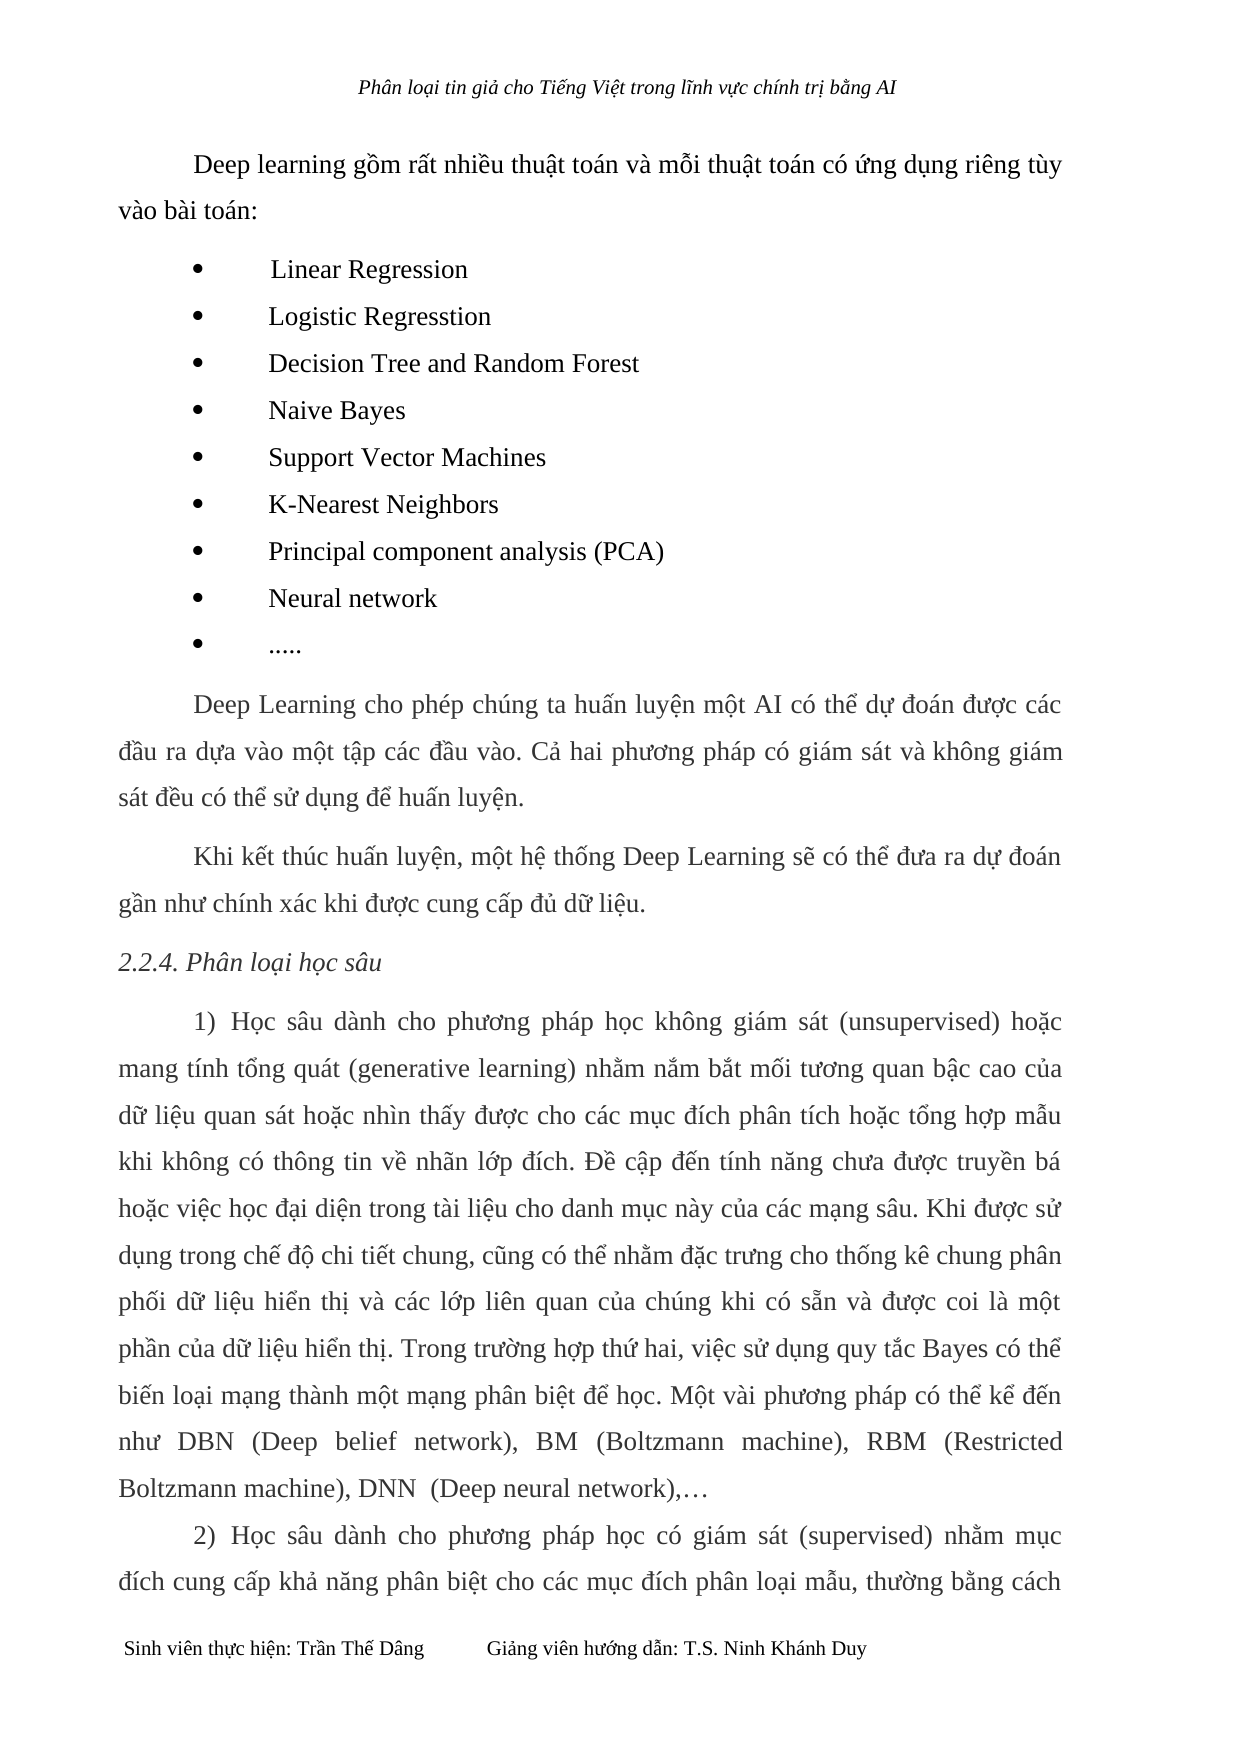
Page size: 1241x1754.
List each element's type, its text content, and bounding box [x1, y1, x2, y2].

text Khi kết thúc huấn luyện, một hệ thống Deep Learning sẽ có thể đưa ra dự đoán gần như chính xác khi được cung cấp đủ dữ liệu. [118, 840, 1063, 918]
list Logistic Regresstion [118, 300, 1063, 332]
list ..... [118, 628, 1063, 660]
list Naive Bayes [118, 394, 1063, 425]
text Deep Learning cho phép chúng ta huấn luyện một AI có thể dự đoán được các đầu ra dựa vào một tập các đầu vào. Cả hai phương pháp có giám sát và không giám sát đều có thể sử dụng để huấn luyện. [118, 688, 1063, 812]
list Học sâu dành cho phương pháp học không giám sát (unsupervised) hoặc mang tính tổng quát (generative learning) nhằm nắm bắt mối tương quan bậc cao của dữ liệu quan sát hoặc nhìn thấy được cho các mục đích phân tích hoặc tổng hợp mẫu khi không có thông tin về nhãn lớp đích. Đề cập đến tính năng chưa được truyền bá hoặc việc học đại diện trong tài liệu cho danh mục này của các mạng sâu. Khi được sử dụng trong chế độ chi tiết chung, cũng có thể nhằm đặc trưng cho thống kê chung phân phối dữ liệu hiển thị và các lớp liên quan của chúng khi có sẵn và được coi là một phần của dữ liệu hiển thị. Trong trường hợp thứ hai, việc sử dụng quy tắc Bayes có thể biến loại mạng thành một mạng phân biệt để học. Một vài phương pháp có thể kể đến như DBN (Deep belief network), BM (Boltzmann machine), RBM (Restricted Boltzmann machine), DNN (Deep neural network),… [118, 1005, 1063, 1503]
text 2.2.4. Phân loại học sâu [118, 946, 1063, 977]
list Decision Tree and Random Forest [118, 347, 1063, 378]
text Deep learning gồm rất nhiều thuật toán và mỗi thuật toán có ứng dụng riêng tùy vào bài toán: [118, 148, 1063, 226]
list K-Nearest Neighbors [118, 488, 1063, 519]
list Support Vector Machines [118, 441, 1063, 472]
list Principal component analysis (PCA) [118, 535, 1063, 566]
list Neural network [118, 582, 1063, 613]
list Linear Regression [118, 253, 1063, 285]
